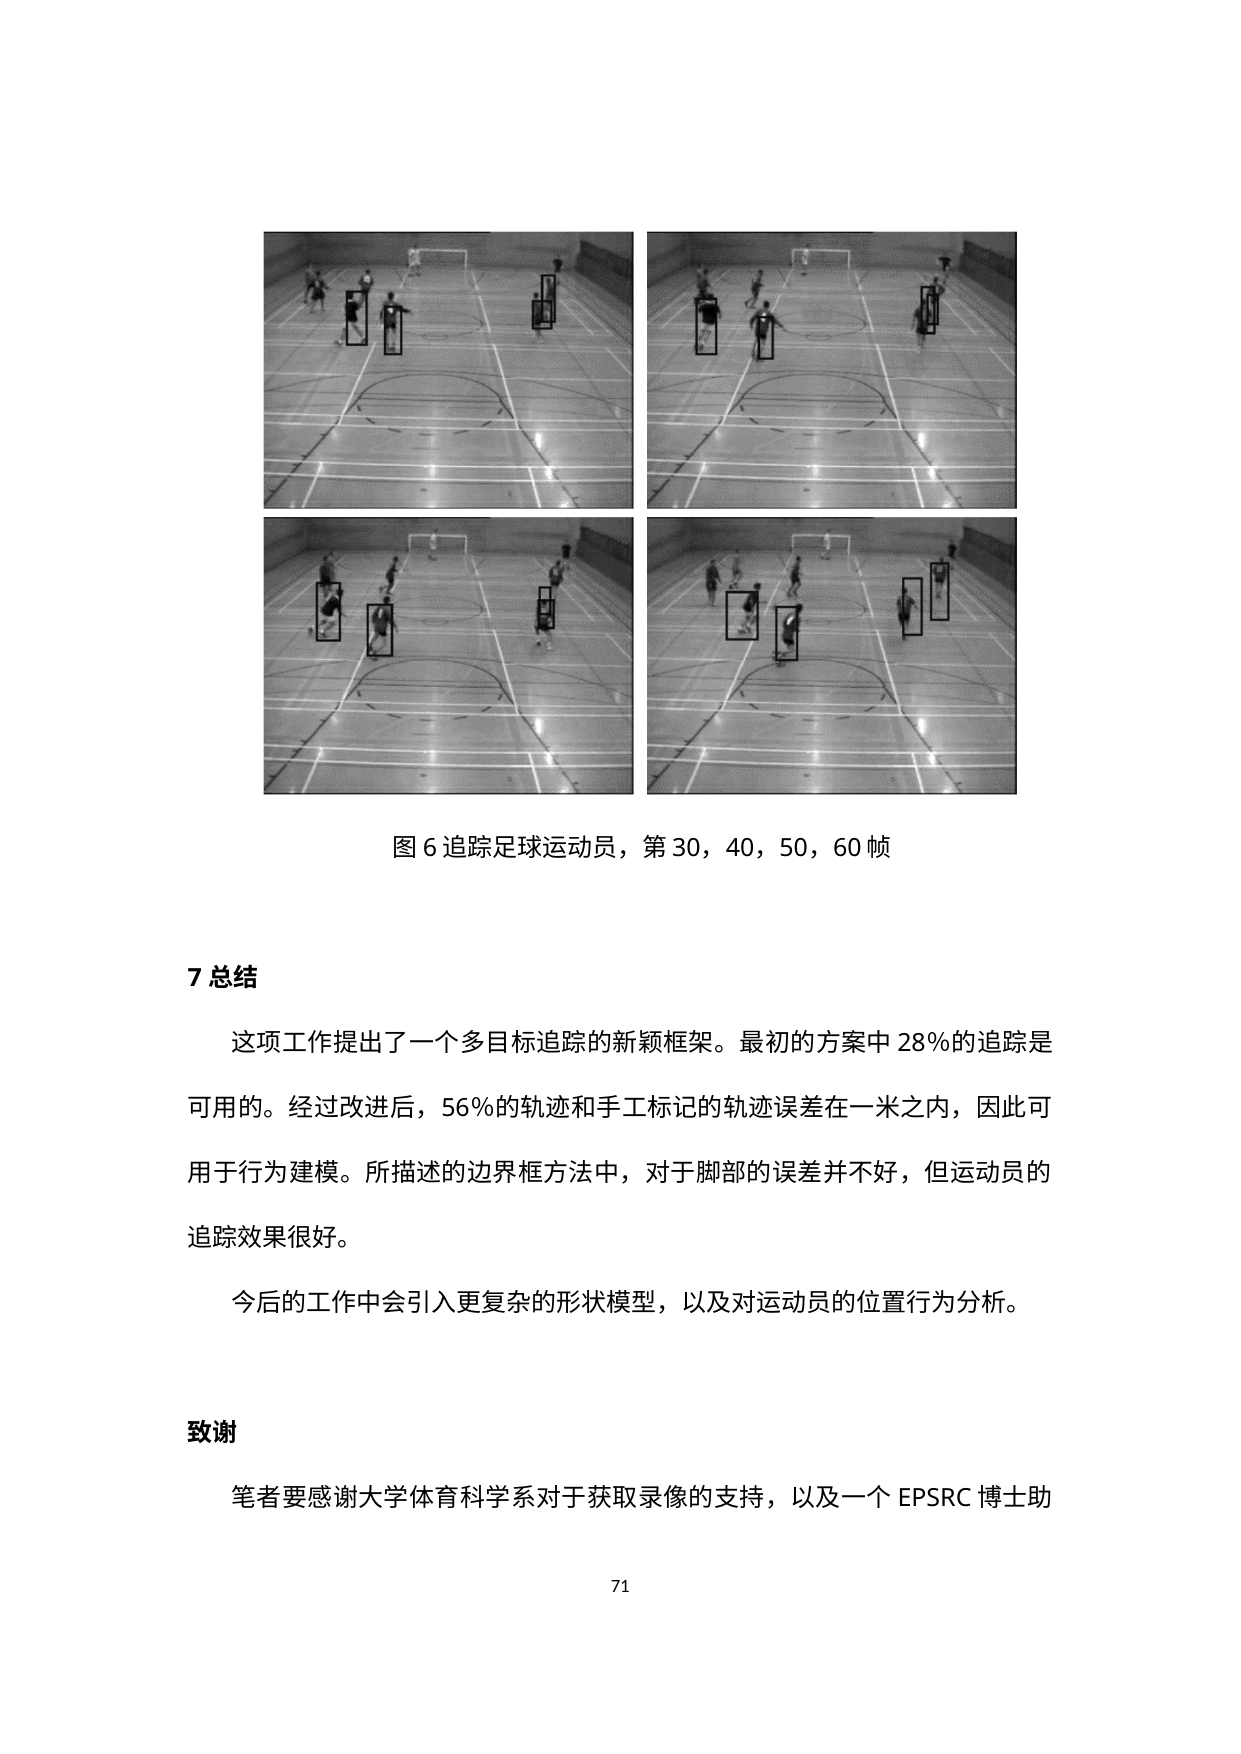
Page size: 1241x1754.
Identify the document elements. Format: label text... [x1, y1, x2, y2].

text 这项工作提出了一个多目标追踪的新颖框架。最初的方案中28％的追踪是可用的。经过改进后，56％的轨迹和手工标记的轨迹误差在一米之内，因此可用于行为建模。所描述的边界框方法中，对于脚部的误差并不好，但运动员的追踪效果很好。 [187, 1008, 1053, 1268]
picture [260, 228, 1024, 801]
text 7 总结 [187, 943, 1053, 1008]
text 今后的工作中会引入更复杂的形状模型，以及对运动员的位置行为分析。 [187, 1268, 1053, 1333]
text 致谢 [187, 1398, 1053, 1463]
text 图6追踪足球运动员，第30，40，50，60帧 [187, 813, 1053, 878]
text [187, 1463, 1053, 1528]
